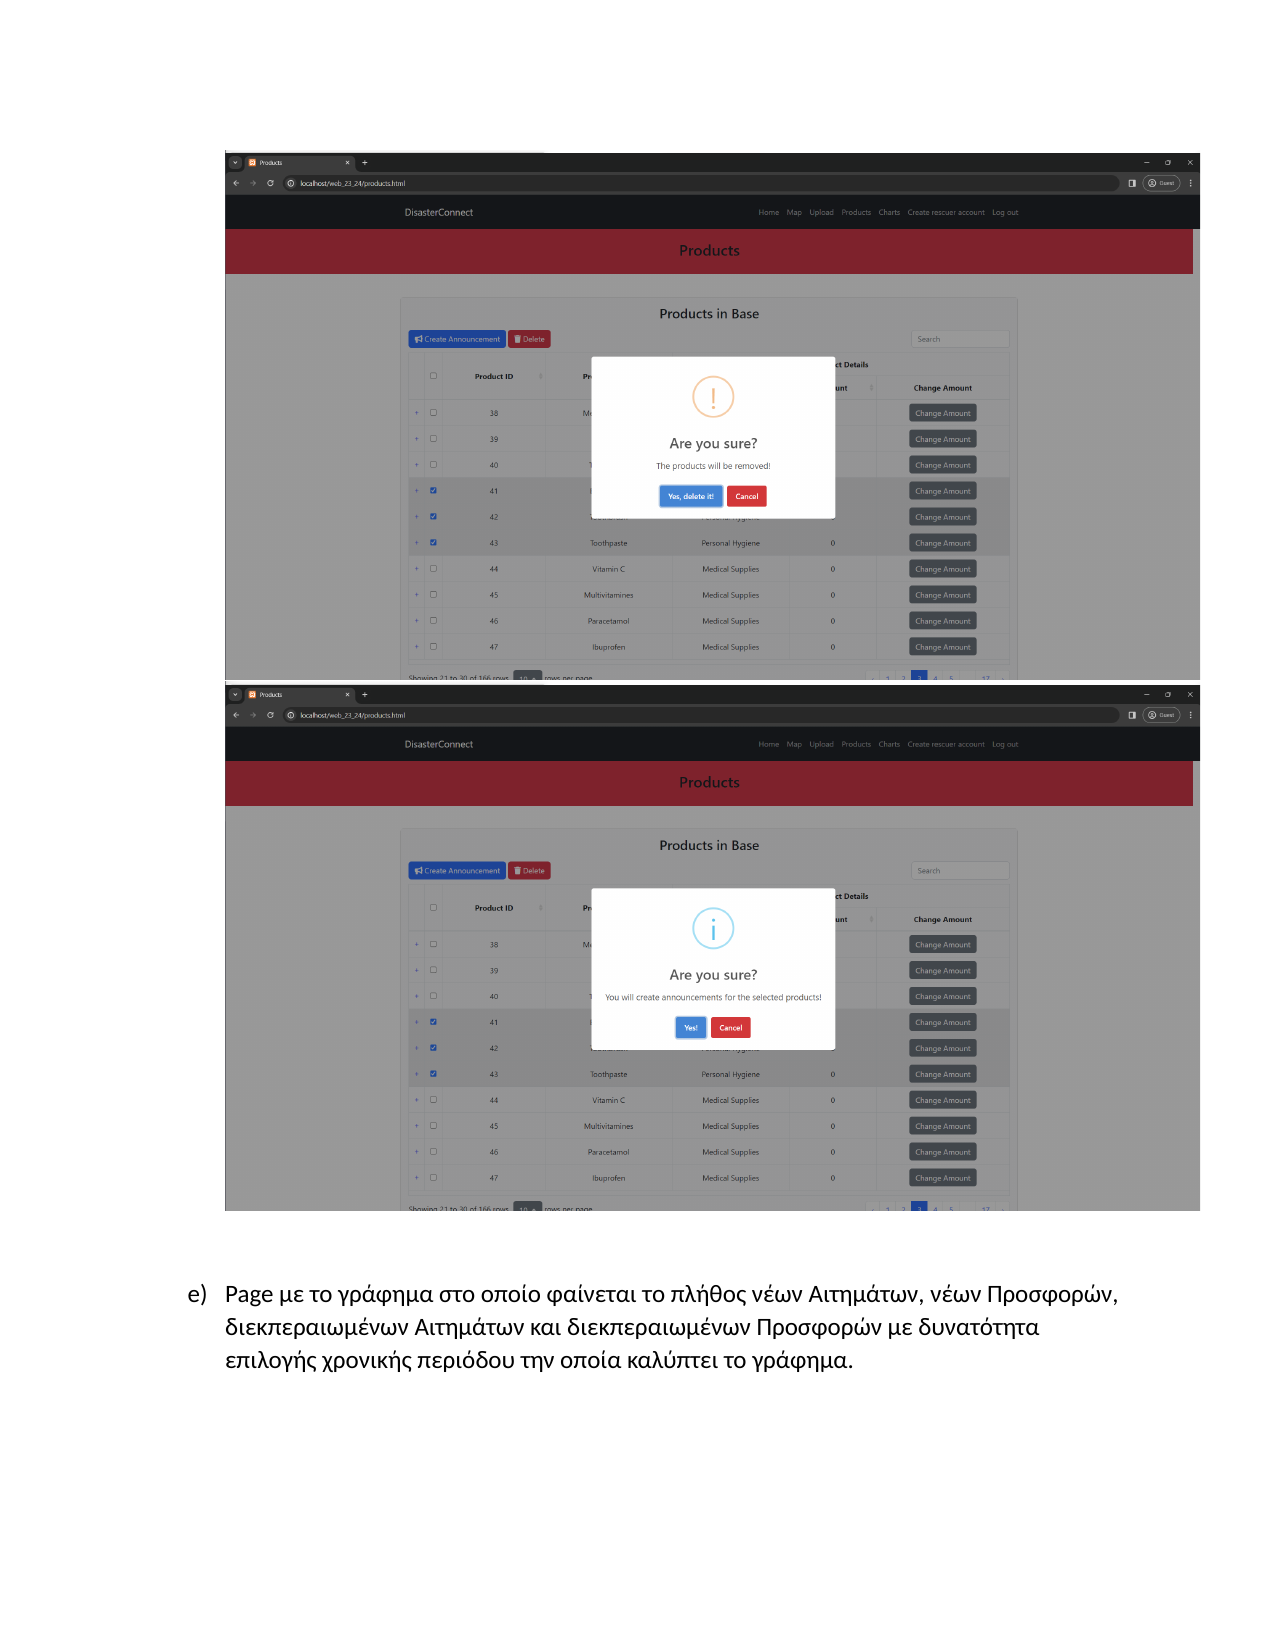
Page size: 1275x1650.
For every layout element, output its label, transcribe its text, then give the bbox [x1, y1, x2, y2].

picture [225, 150, 1200, 680]
list Page με το γράφημα στο οποίο φαίνεται το πλήθος νέων Αιτημάτων, νέων Προσφορών, διεκπεραιωμένων Αιτημάτων και διεκπεραιωμένων Προσφορών με δυνατότητα επιλογής χρονικής περιόδου την οποία καλύπτει το γράφημα. [187, 1278, 1125, 1375]
picture [225, 681, 1200, 1211]
